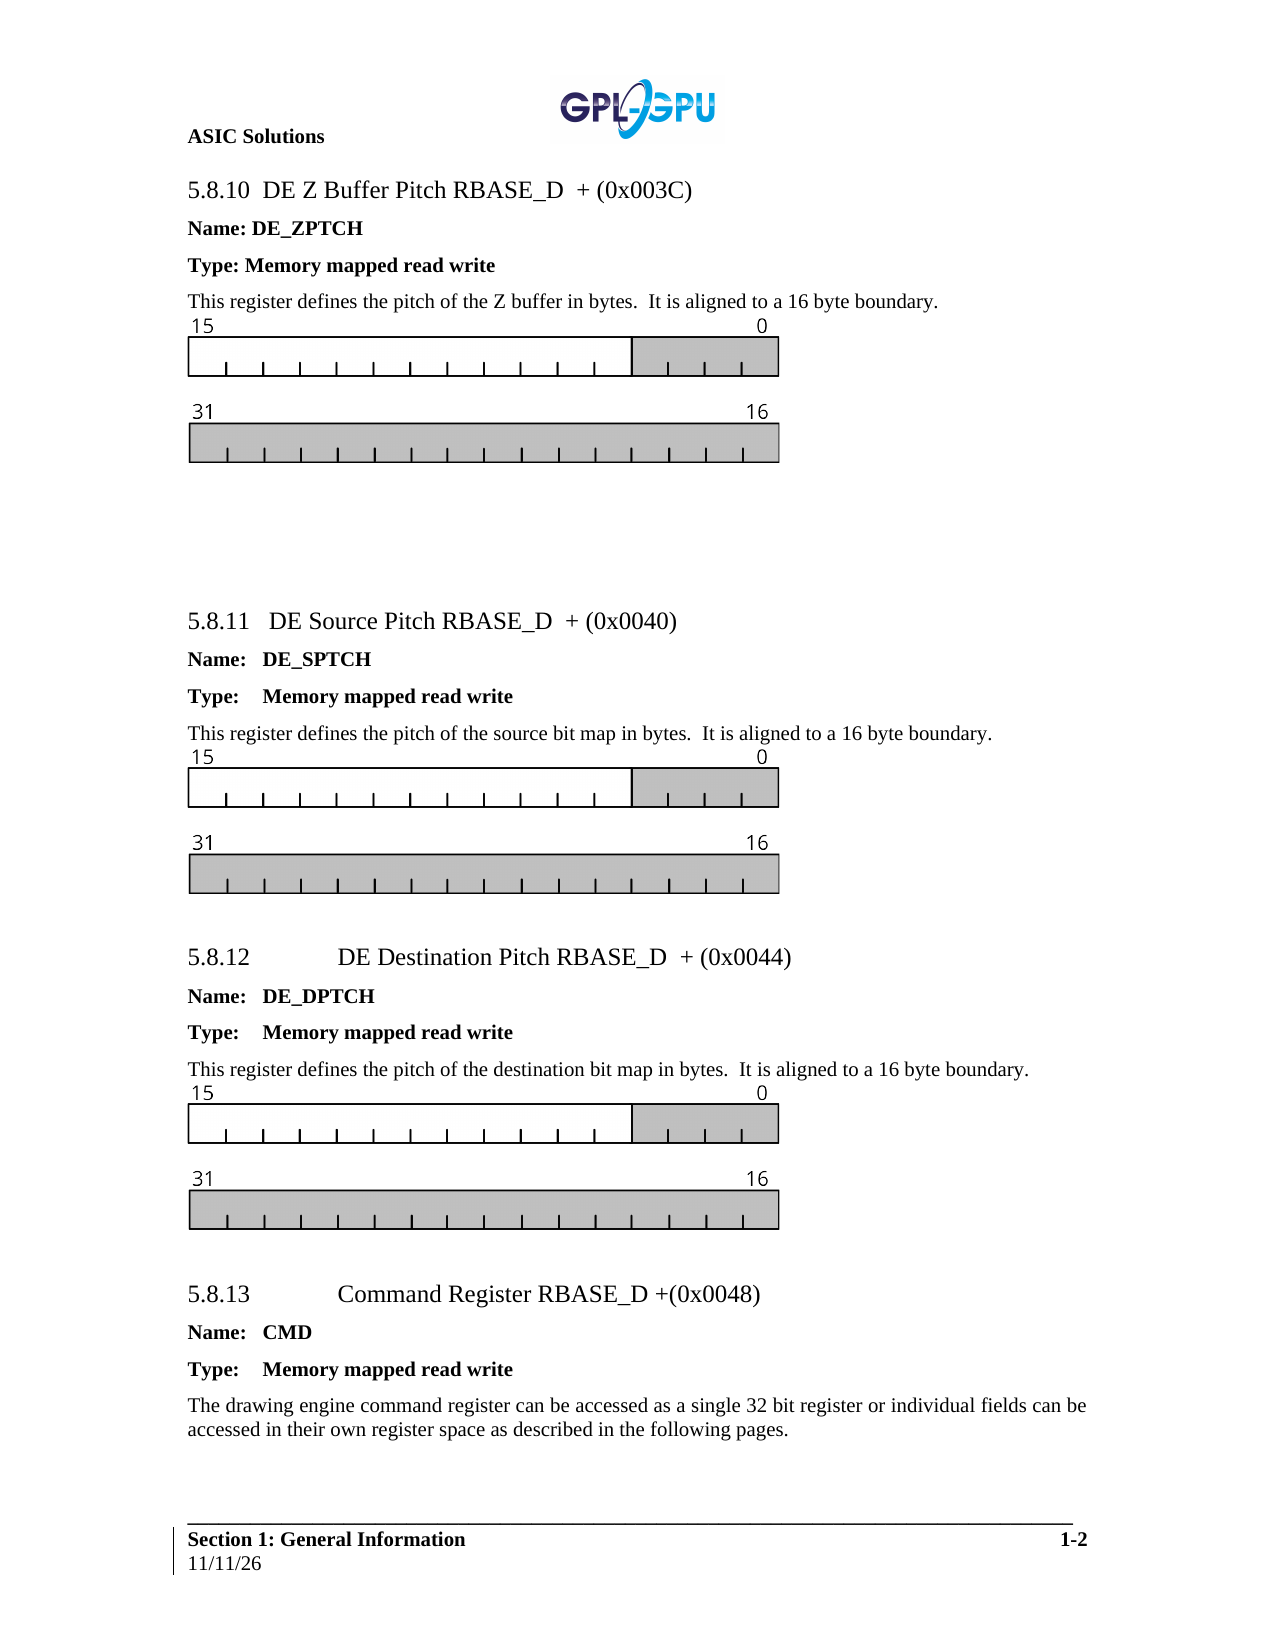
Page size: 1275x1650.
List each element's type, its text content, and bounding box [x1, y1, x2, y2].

text The drawing engine command register can be accessed as a single 32 bit register or individual fields can be accessed in their own register space as described in the following pages. [187, 1393, 1087, 1441]
text Name: CMD [187, 1320, 1087, 1344]
text Type: Memory mapped read write [187, 1357, 1087, 1381]
text Name: DE_SPTCH [187, 647, 1087, 671]
text This register defines the pitch of the destination bit map in bytes. It is aligned to a 16 byte boundary. [187, 1057, 1087, 1081]
text Type: Memory mapped read write [187, 253, 1087, 277]
text Type: Memory mapped read write [187, 684, 1087, 708]
subtitle 5.8.10 DE Z Buffer Pitch RBASE_D + (0x003C) [187, 175, 1087, 204]
text Name: DE_ZPTCH [187, 216, 1087, 240]
subtitle 5.8.13 Command Register RBASE_D +(0x0048) [187, 1279, 1087, 1307]
subtitle 5.8.12 DE Destination Pitch RBASE_D + (0x0044) [187, 942, 1087, 971]
picture [550, 75, 725, 144]
text Name: DE_DPTCH [187, 984, 1087, 1008]
text Type: Memory mapped read write [187, 1020, 1087, 1044]
text This register defines the pitch of the source bit map in bytes. It is aligned to a 16 byte boundary. [187, 720, 1087, 744]
text This register defines the pitch of the Z buffer in bytes. It is aligned to a 16 byte boundary. [187, 289, 1087, 313]
subtitle 5.8.11 DE Source Pitch RBASE_D + (0x0040) [187, 606, 1087, 635]
